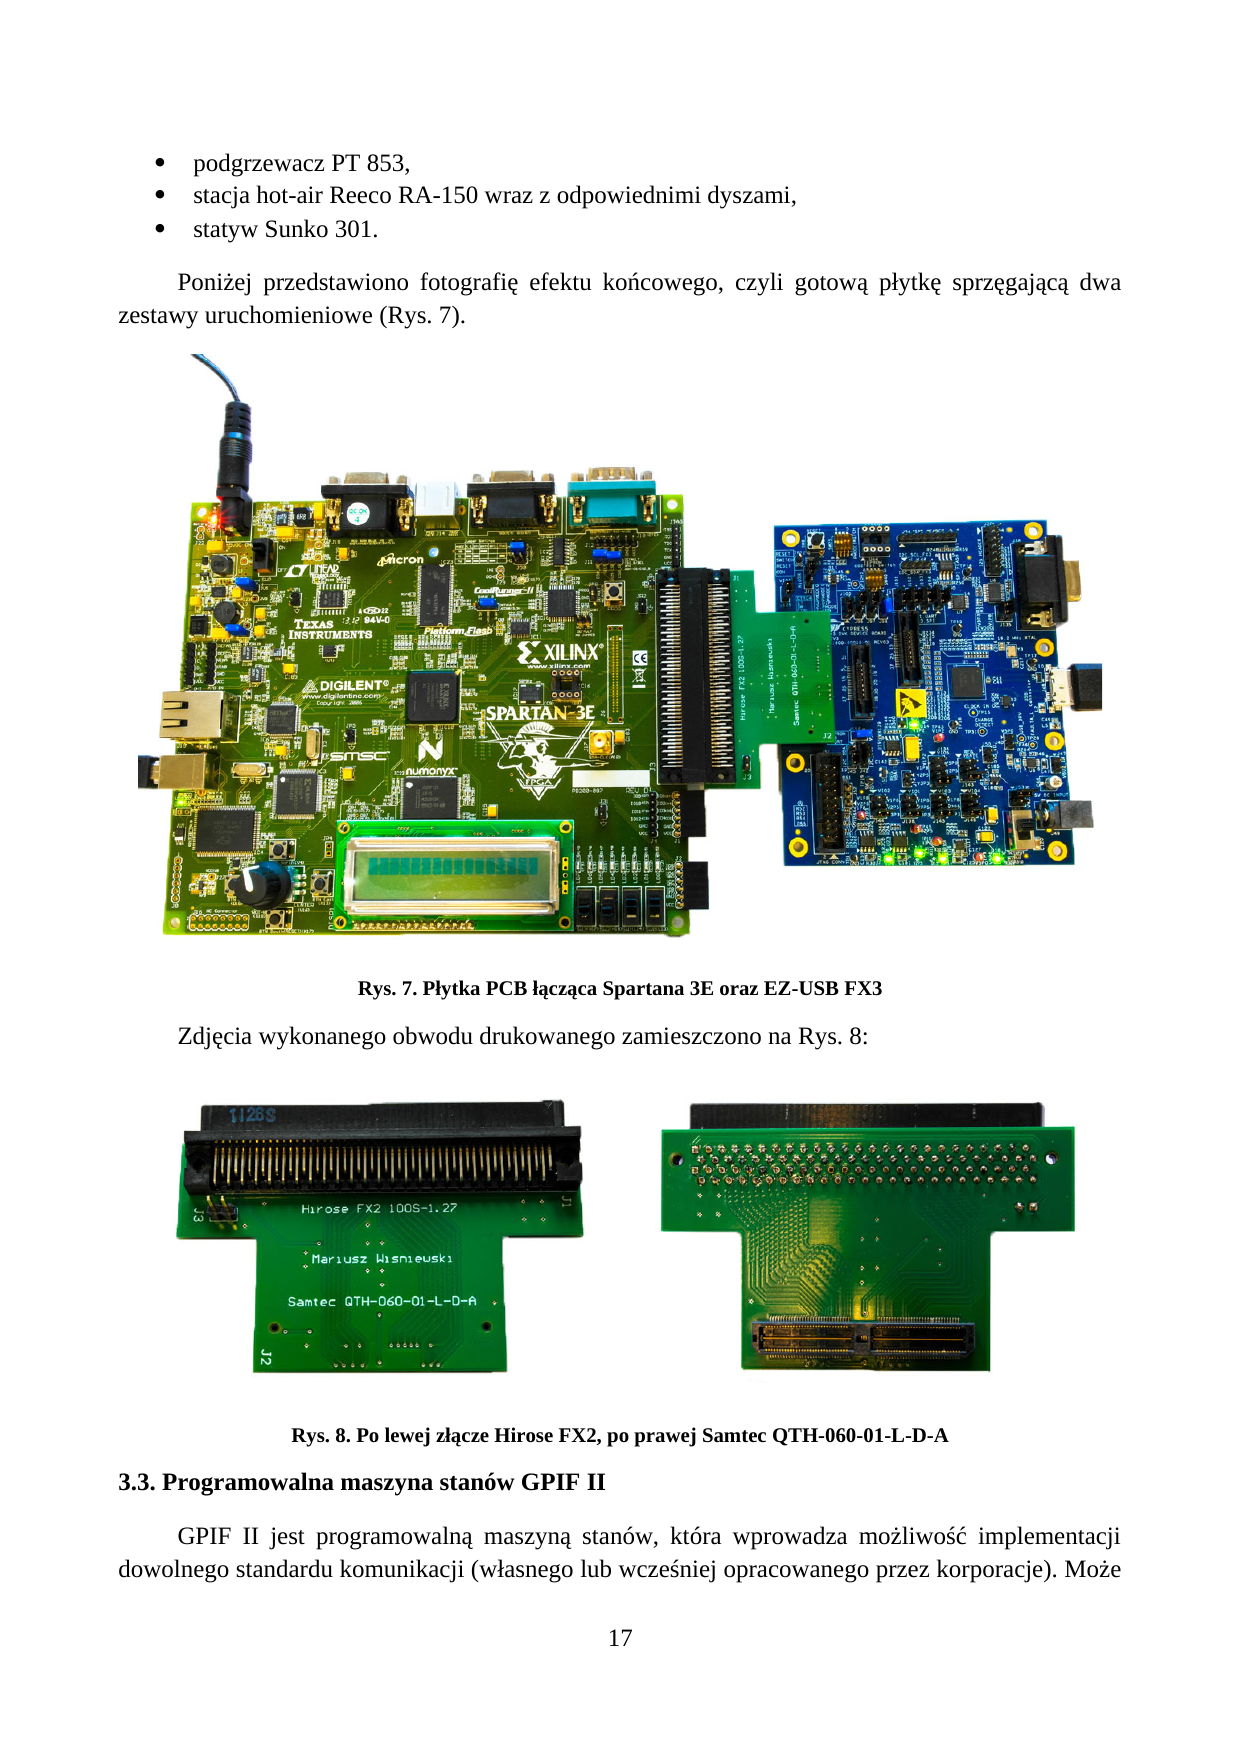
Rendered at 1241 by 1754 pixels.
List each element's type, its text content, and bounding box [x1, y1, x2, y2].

list podgrzewacz PT 853, [156, 148, 1122, 176]
subtitle 3.3. Programowalna maszyna stanów GPIF II [118, 1467, 1122, 1496]
picture [138, 354, 1103, 956]
picture [129, 1075, 1111, 1402]
text Poniżej przedstawiono fotografię efektu końcowego, czyli gotową płytkę sprzęgającą dwa zestawy uruchomieniowe (Rys. 7). [118, 267, 1122, 329]
list stacja hot-air Reeco RA-150 wraz z odpowiednimi dyszami, [156, 181, 1122, 209]
text Zdjęcia wykonanego obwodu drukowanego zamieszczono na Rys. 8: [118, 1021, 1122, 1050]
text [118, 1521, 1122, 1583]
list statyw Sunko 301. [156, 214, 1122, 242]
